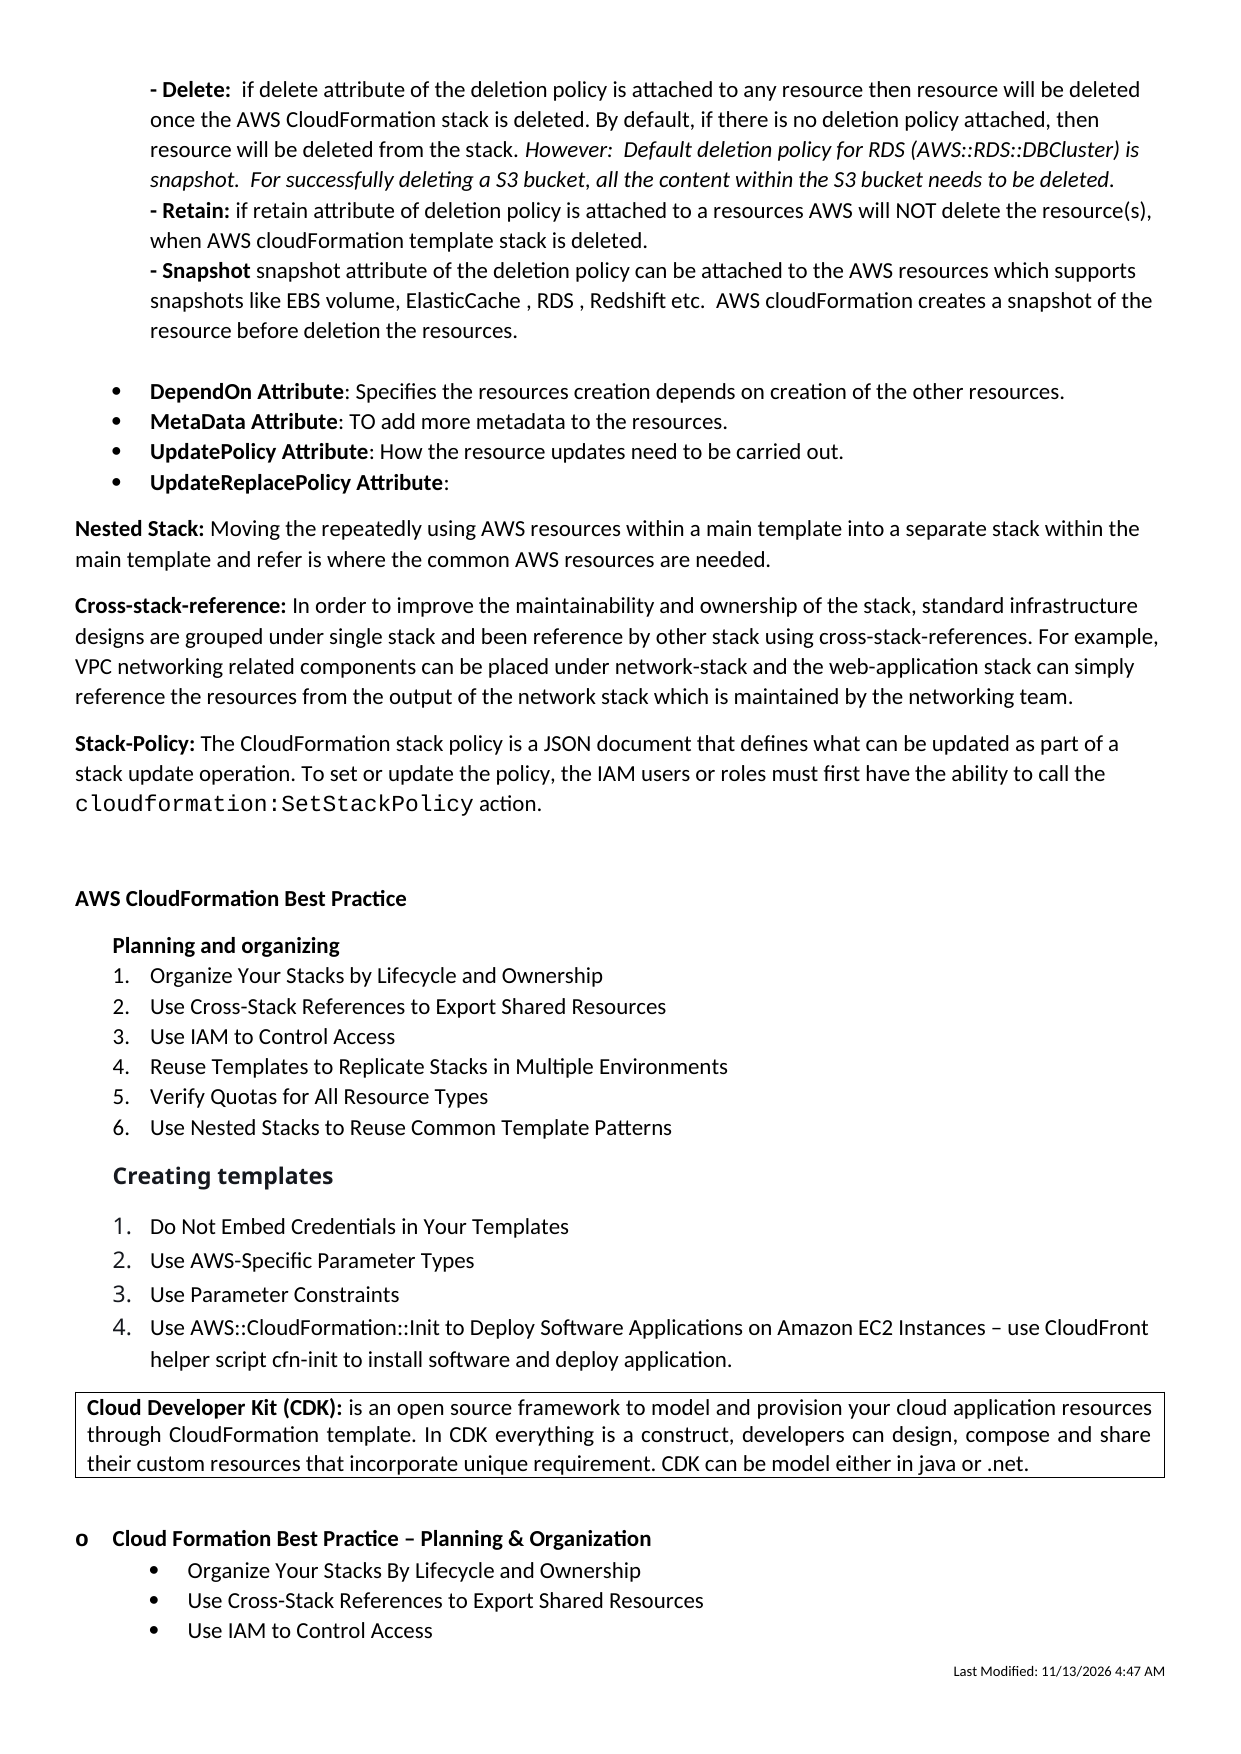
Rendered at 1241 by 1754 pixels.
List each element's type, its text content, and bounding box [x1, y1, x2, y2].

list Use IAM to Control Access [112, 1022, 1165, 1050]
list - Retain: if retain attribute of deletion policy is attached to a resources AWS will NOT delete the resource(s), when AWS cloudFormation template stack is deleted. [150, 196, 1165, 254]
list Use Nested Stacks to Reuse Common Template Patterns [112, 1113, 1165, 1141]
list Do Not Embed Credentials in Your Templates [112, 1210, 1165, 1241]
list Use IAM to Control Access [150, 1616, 1165, 1644]
list - Delete: if delete attribute of the deletion policy is attached to any resource then resource will be deleted once the AWS CloudFormation stack is deleted. By default, if there is no deletion policy attached, then resource will be deleted from the stack. However: Default deletion policy for RDS (AWS::RDS::DBCluster) is snapshot. For successfully deleting a S3 bucket, all the content within the S3 bucket needs to be deleted. [150, 75, 1165, 194]
list Use Parameter Constraints [112, 1277, 1165, 1309]
text Creating templates [112, 1159, 1165, 1191]
list Use Cross-Stack References to Export Shared Resources [150, 1586, 1165, 1614]
list Reuse Templates to Replicate Stacks in Multiple Environments [112, 1052, 1165, 1080]
list Organize Your Stacks By Lifecycle and Ownership [150, 1556, 1165, 1584]
list UpdateReplacePolicy Attribute: [112, 468, 1165, 496]
text Cross-stack-reference: In order to improve the maintainability and ownership of the stack, standard infrastructure designs are grouped under single stack and been reference by other stack using cross-stack-references. For example, VPC networking related components can be placed under network-stack and the web-application stack can simply reference the resources from the output of the network stack which is maintained by the networking team. [75, 592, 1165, 710]
text AWS CloudFormation Best Practice [75, 884, 1165, 913]
list Verify Quotas for All Resource Types [112, 1082, 1165, 1111]
list MetaData Attribute: TO add more metadata to the resources. [112, 407, 1165, 435]
table_header Cloud Developer Kit (CDK): is an open source framework to model and provision your cloud application resources through CloudFormation template. In CDK everything is a construct, developers can design, compose and share their custom resources that incorporate unique requirement. CDK can be model either in java or .net. [76, 1393, 1164, 1477]
list - Snapshot snapshot attribute of the deletion policy can be attached to the AWS resources which supports snapshots like EBS volume, ElasticCache , RDS , Redshift etc. AWS cloudFormation creates a snapshot of the resource before deletion the resources. [150, 256, 1165, 345]
list Cloud Formation Best Practice – Planning & Organization [75, 1524, 1165, 1554]
list Organize Your Stacks by Lifecycle and Ownership [112, 962, 1165, 990]
list Use Cross-Stack References to Export Shared Resources [112, 992, 1165, 1020]
list DependOn Attribute: Specifies the resources creation depends on creation of the other resources. [112, 377, 1165, 405]
text Nested Stack: Moving the repeatedly using AWS resources within a main template into a separate stack within the main template and refer is where the common AWS resources are needed. [75, 514, 1165, 573]
list UpdatePolicy Attribute: How the resource updates need to be carried out. [112, 437, 1165, 466]
list Use AWS::CloudFormation::Init to Deploy Software Applications on Amazon EC2 Instances – use CloudFront helper script cfn-init to install software and deploy application. [112, 1311, 1165, 1373]
list Planning and organizing [112, 931, 1165, 959]
text Stack-Policy: The CloudFormation stack policy is a JSON document that defines what can be updated as part of a stack update operation. To set or update the policy, the IAM users or roles must first have the ability to call the cloudformation:SetStackPolicy action. [75, 729, 1165, 819]
list Use AWS-Specific Parameter Types [112, 1244, 1165, 1275]
